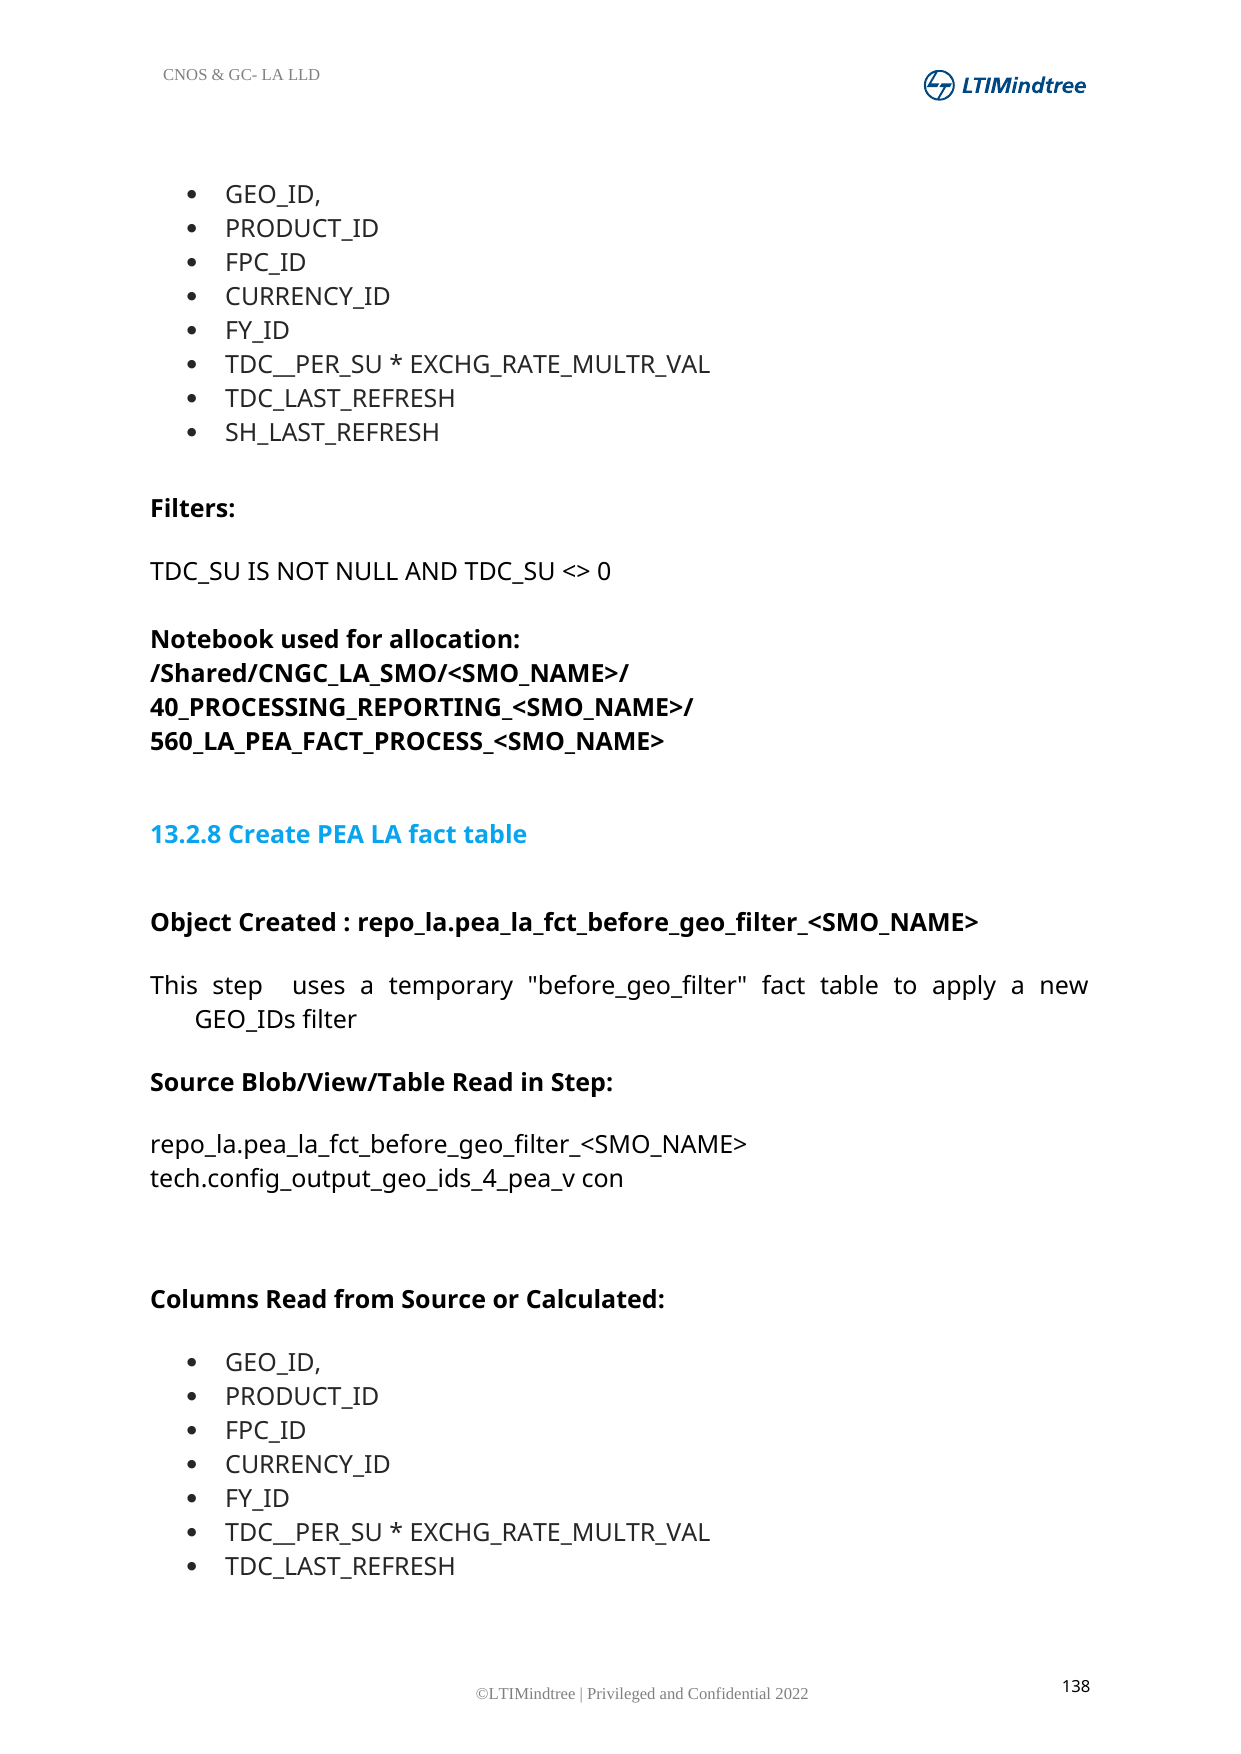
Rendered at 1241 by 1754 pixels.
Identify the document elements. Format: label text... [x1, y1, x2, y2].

text TDC_SU IS NOT NULL AND TDC_SU <> 0 [150, 553, 1090, 587]
text Notebook used for allocation: [150, 621, 1090, 655]
list FPC_ID [187, 1412, 1090, 1446]
text Object Created : repo_la.pea_la_fct_before_geo_filter_<SMO_NAME> [150, 904, 1090, 938]
text /Shared/CNGC_LA_SMO/<SMO_NAME>/40_PROCESSING_REPORTING_<SMO_NAME>/560_LA_PEA_FACT_PROCESS_<SMO_NAME> [150, 655, 1090, 758]
list TDC__PER_SU * EXCHG_RATE_MULTR_VAL [187, 347, 1090, 381]
list FPC_ID [187, 245, 1090, 279]
list TDC_LAST_REFRESH [187, 1548, 1090, 1583]
list FY_ID [187, 313, 1090, 347]
text This step uses a temporary "before_geo_filter" fact table to apply a new GEO_IDs filter [150, 967, 1090, 1035]
text Columns Read from Source or Calculated: [150, 1281, 1090, 1315]
list FY_ID [187, 1480, 1090, 1514]
list CURRENCY_ID [187, 1446, 1090, 1480]
list GEO_ID, [187, 177, 1090, 211]
list GEO_ID, [187, 1344, 1090, 1378]
text Source Blob/View/Table Read in Step: [150, 1064, 1090, 1098]
text Filters: [150, 490, 1090, 524]
list TDC__PER_SU * EXCHG_RATE_MULTR_VAL [187, 1514, 1090, 1548]
list PRODUCT_ID [187, 1378, 1090, 1412]
text tech.config_output_geo_ids_4_pea_v con [150, 1161, 1090, 1195]
list CURRENCY_ID [187, 279, 1090, 313]
subtitle 13.2.8 Create PEA LA fact table [150, 817, 1090, 851]
list TDC_LAST_REFRESH [187, 381, 1090, 415]
list PRODUCT_ID [187, 211, 1090, 245]
text repo_la.pea_la_fct_before_geo_filter_<SMO_NAME> [150, 1127, 1090, 1161]
list SH_LAST_REFRESH [187, 415, 1090, 449]
